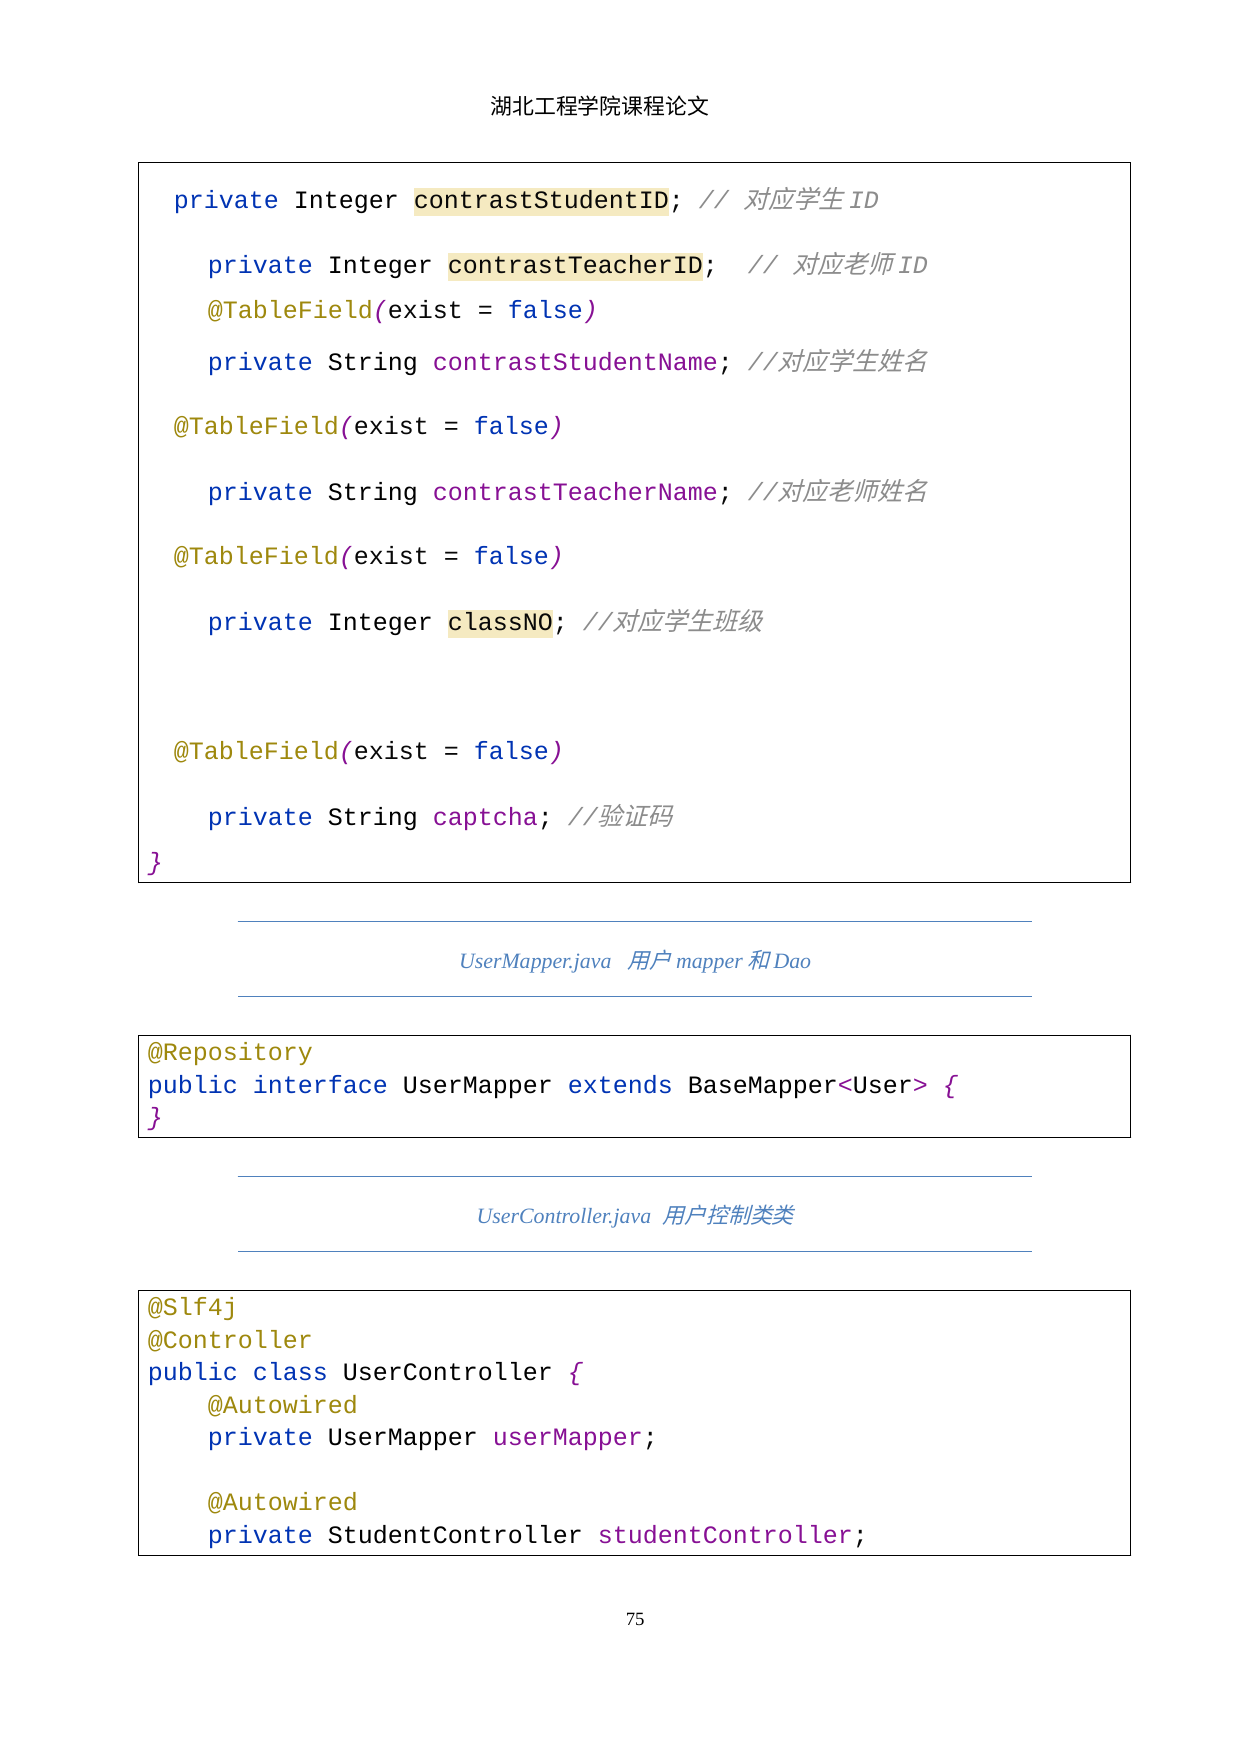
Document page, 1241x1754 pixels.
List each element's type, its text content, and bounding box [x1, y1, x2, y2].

text UserMapper.java 用户mapper和Dao [238, 922, 1032, 996]
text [139, 1291, 1130, 1555]
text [139, 163, 1130, 882]
text @Repository public interface UserMapper extends BaseMapper<User> { } [139, 1036, 1130, 1137]
text UserController.java 用户控制类类 [238, 1177, 1032, 1251]
